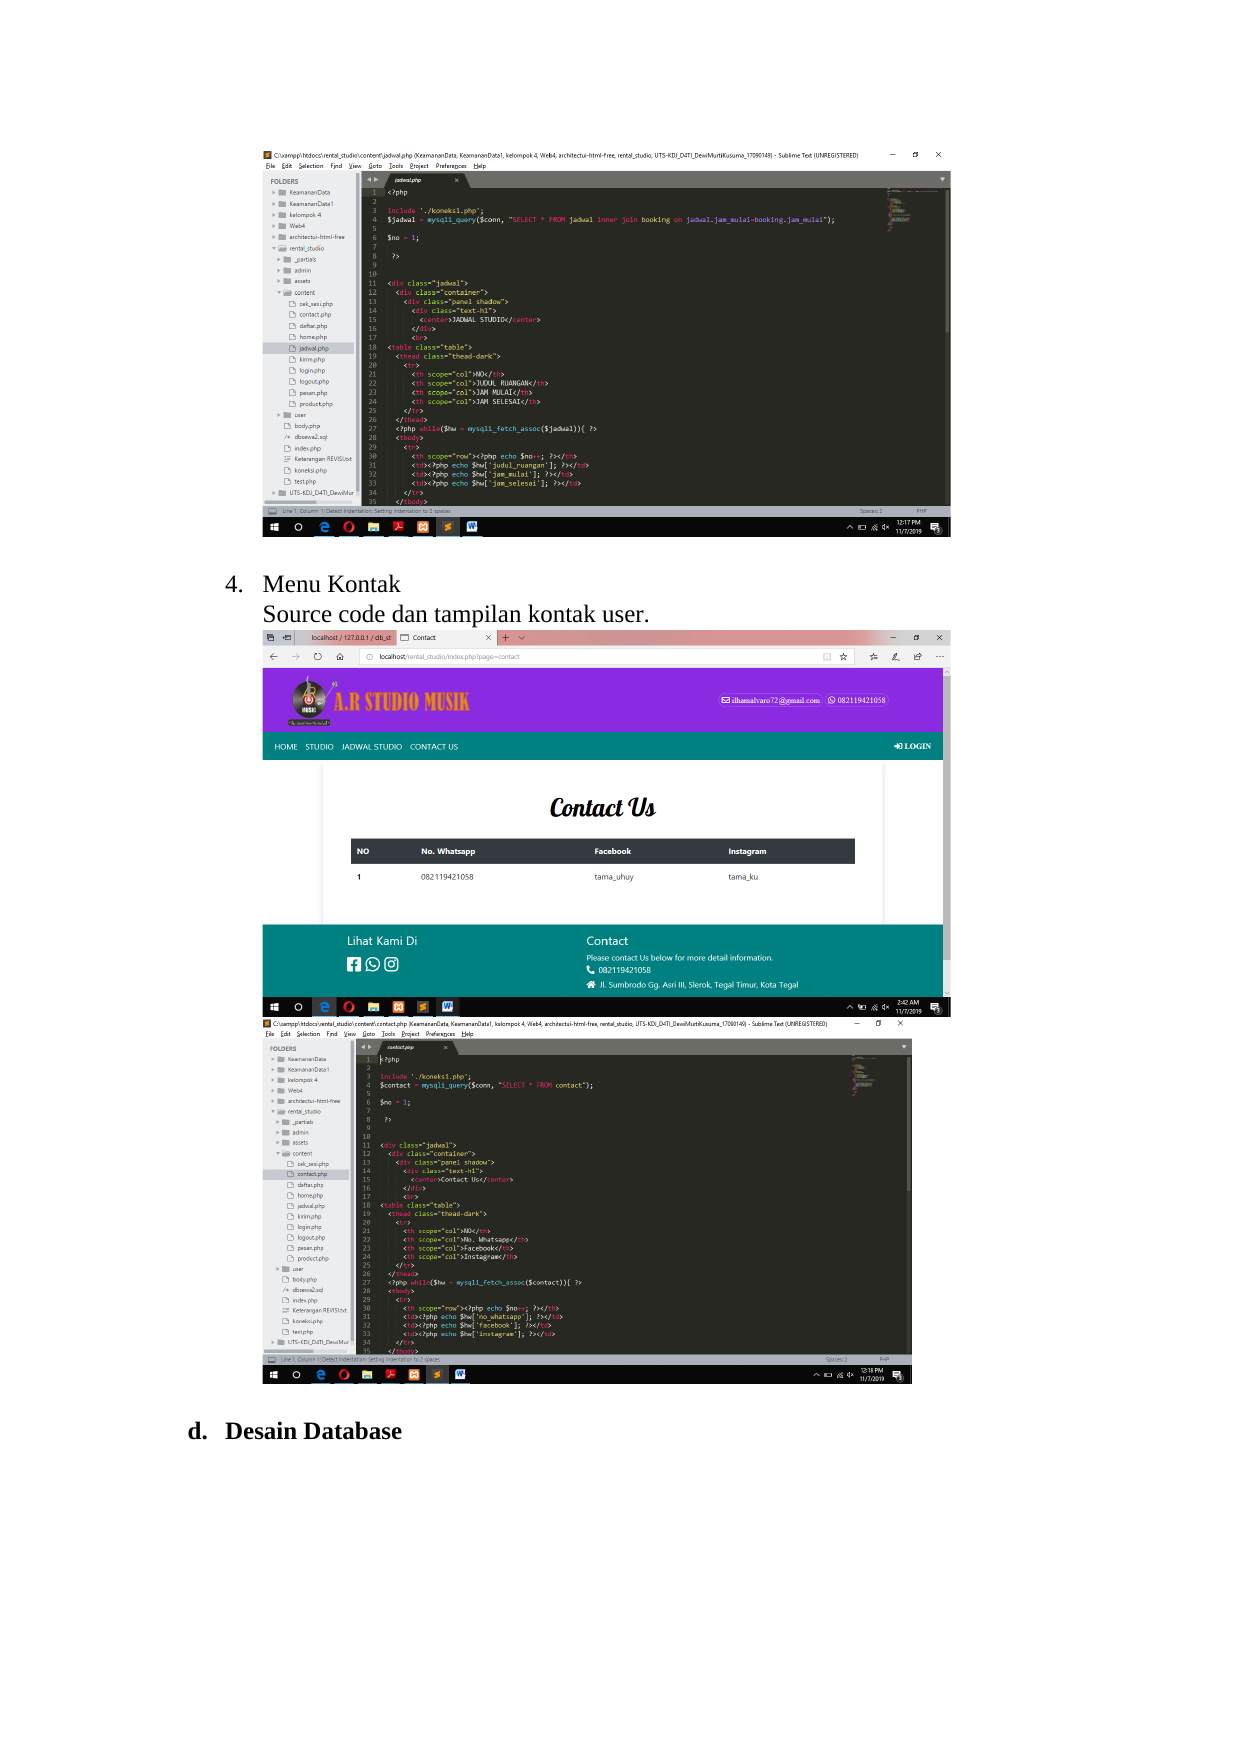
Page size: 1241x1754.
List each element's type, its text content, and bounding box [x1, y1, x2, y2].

list Source code dan tampilan kontak user. [262, 599, 1090, 628]
picture [262, 1018, 912, 1384]
picture [262, 150, 951, 537]
list Menu Kontak [225, 569, 1090, 598]
picture [262, 630, 951, 1017]
list Desain Database [187, 1416, 1090, 1444]
